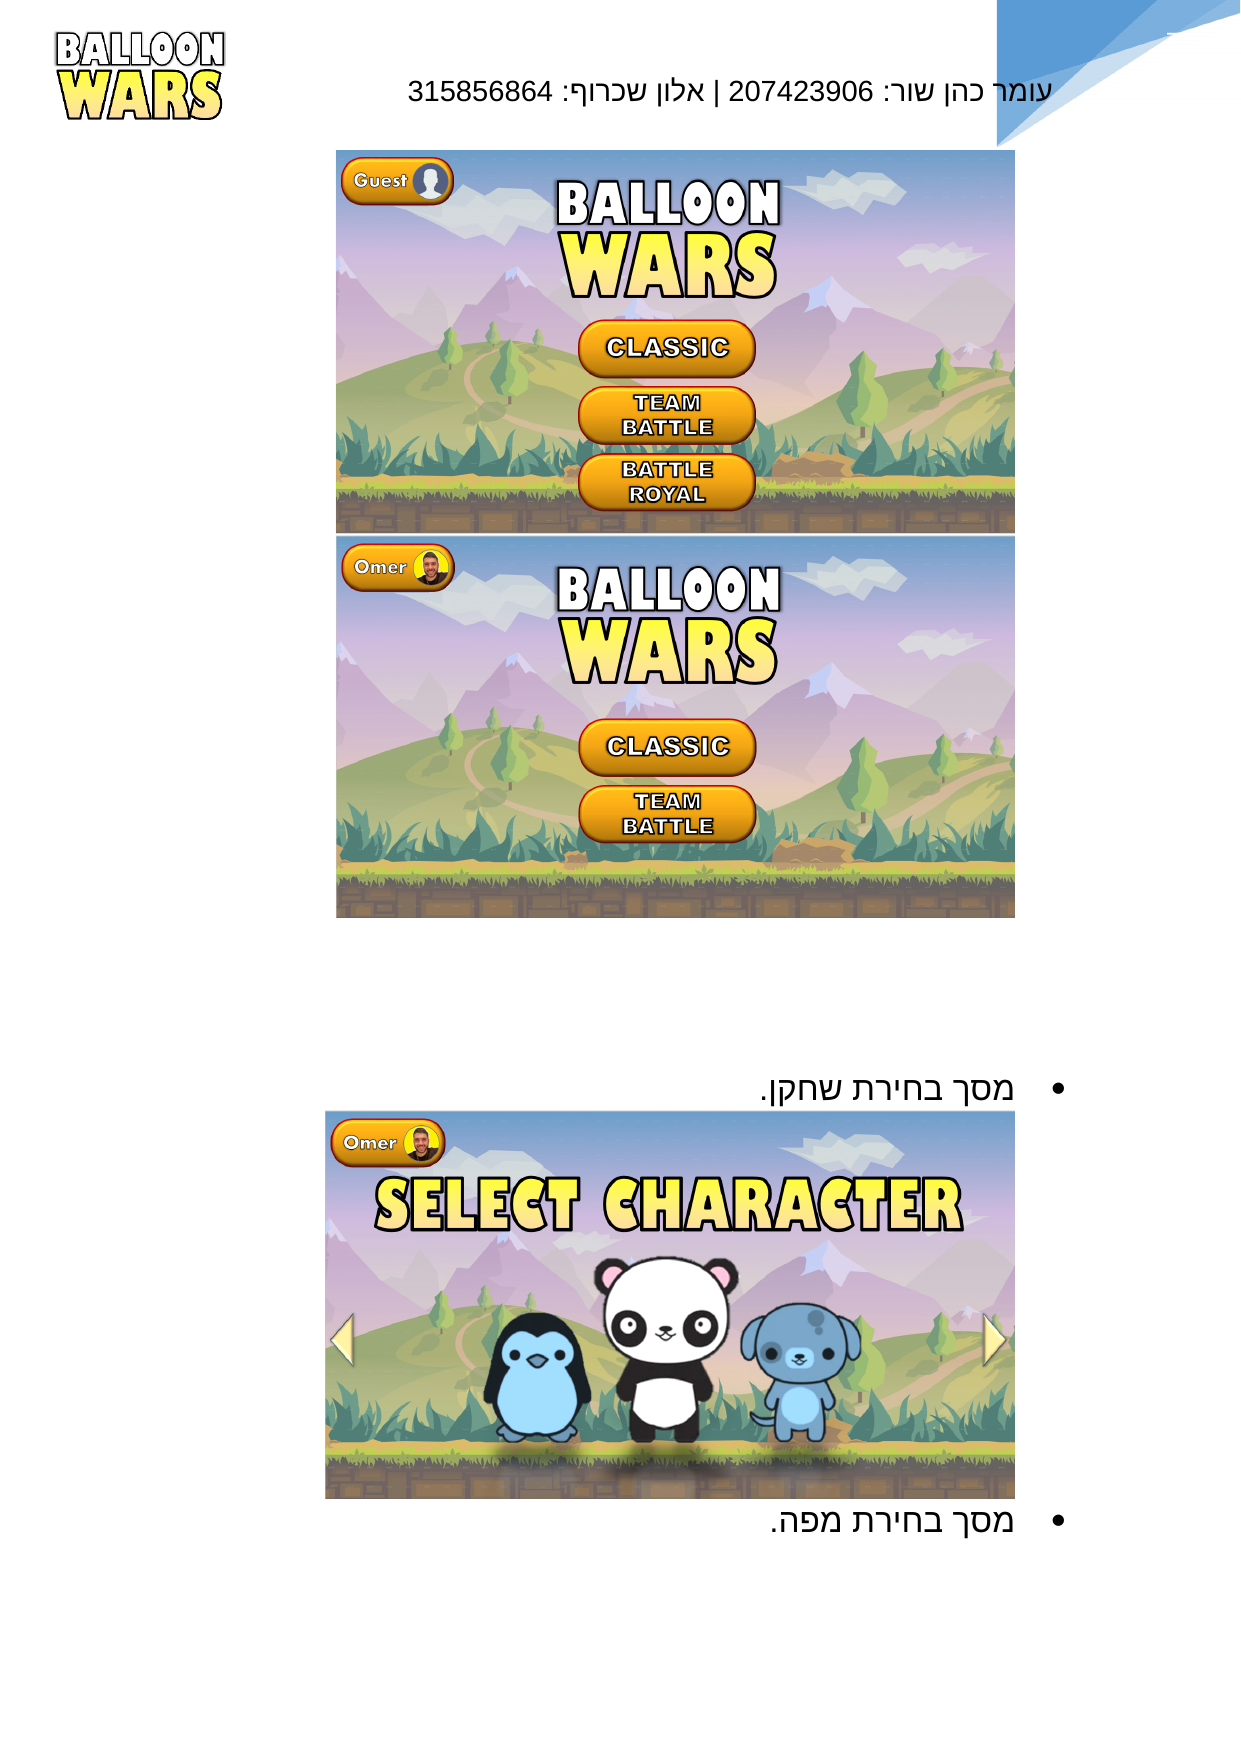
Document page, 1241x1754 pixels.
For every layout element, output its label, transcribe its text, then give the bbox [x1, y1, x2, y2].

list מסך בחירת מפה. [187, 1501, 1053, 1539]
picture [52, 28, 227, 120]
picture [325, 1110, 1015, 1499]
picture [335, 535, 1015, 918]
picture [335, 150, 1015, 534]
picture [996, 0, 1241, 149]
list מסך בחירת שחקן. [187, 1069, 1053, 1108]
